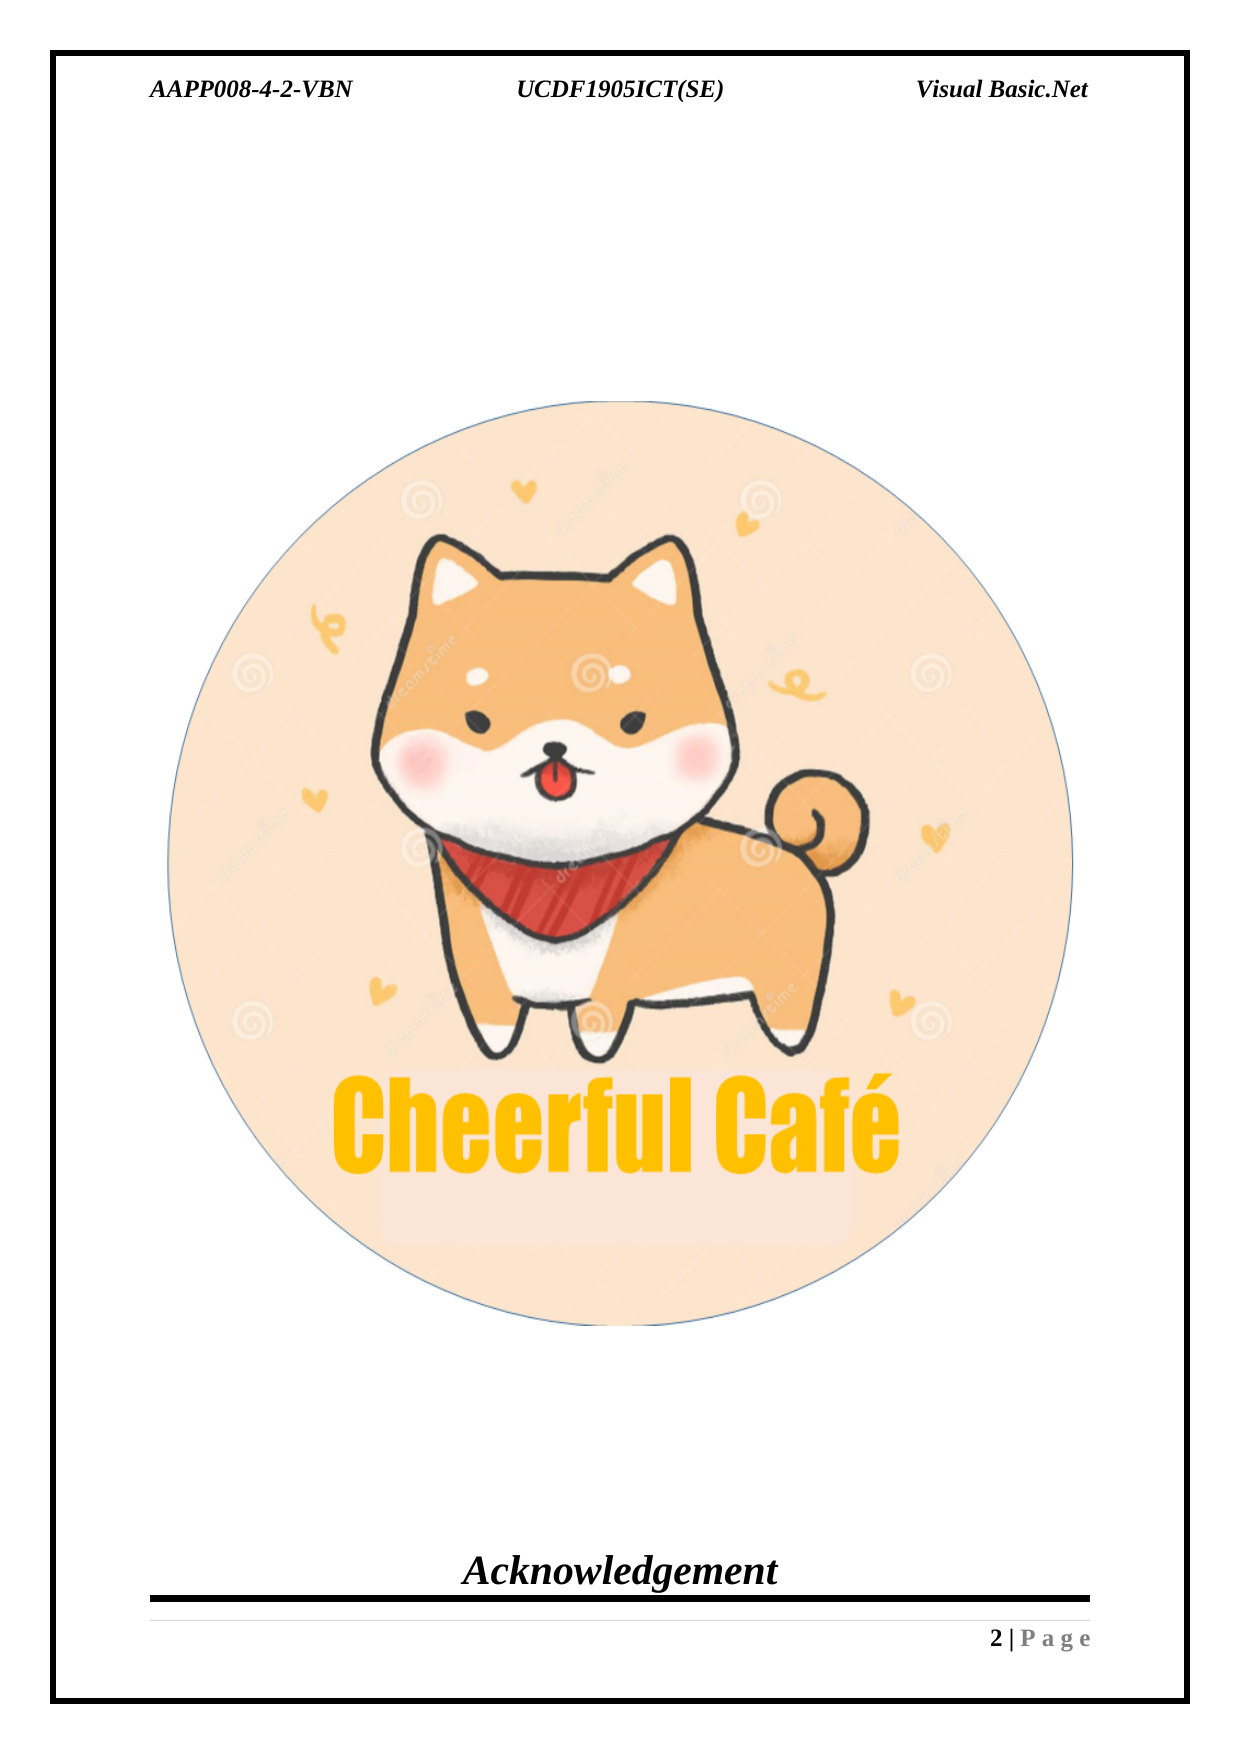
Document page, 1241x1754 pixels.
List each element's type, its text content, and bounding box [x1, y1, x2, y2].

text Acknowledgement [150, 1545, 1090, 1595]
picture [150, 401, 1091, 1326]
